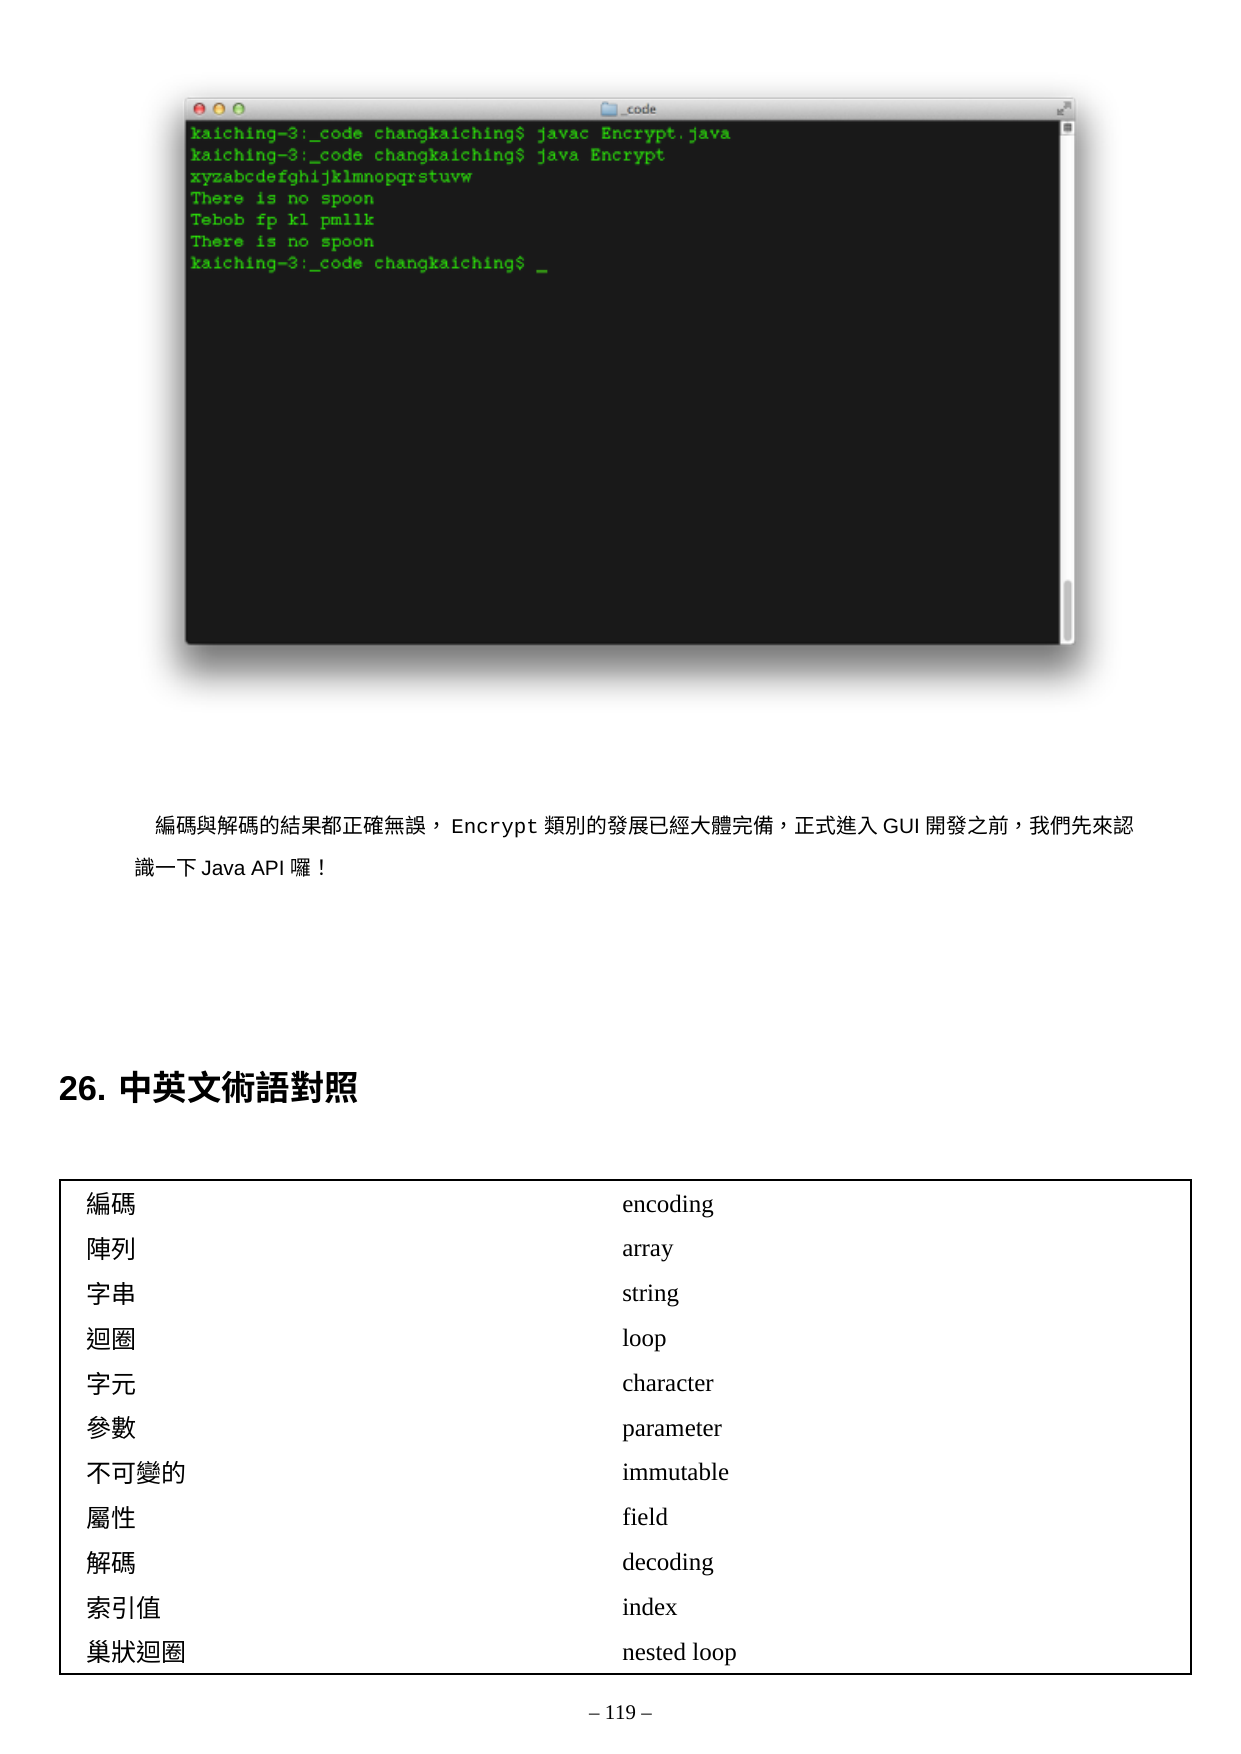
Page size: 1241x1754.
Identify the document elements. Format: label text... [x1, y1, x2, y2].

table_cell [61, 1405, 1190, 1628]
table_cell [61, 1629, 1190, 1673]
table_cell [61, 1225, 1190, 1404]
text 編碼與解碼的結果都正確無誤， Encrypt 類別的發展已經大體完備，正式進入 GUI 開發之前，我們先來認識一下 Java API 囉！ [134, 804, 1150, 887]
subtitle 中英文術語對照 [106, 1044, 1181, 1127]
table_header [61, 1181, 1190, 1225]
picture [130, 64, 1131, 722]
